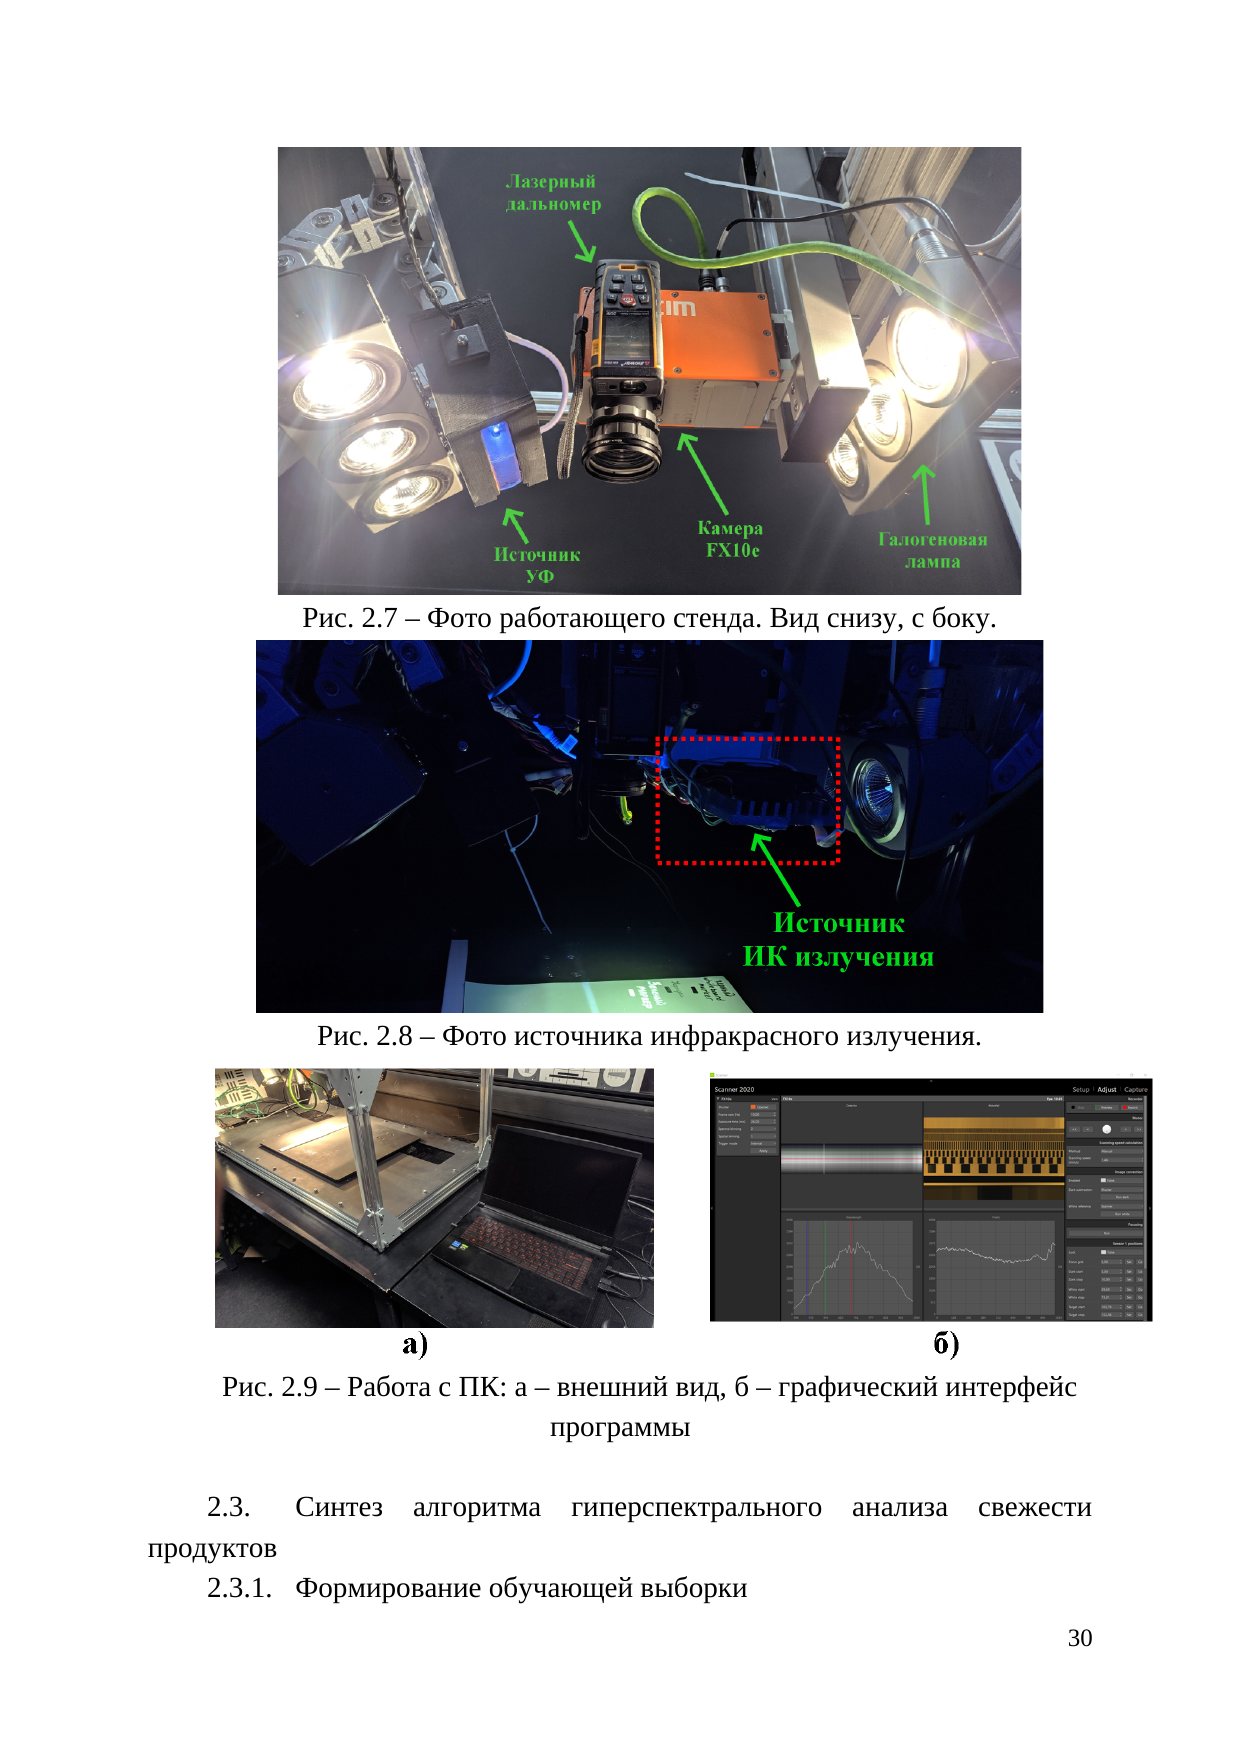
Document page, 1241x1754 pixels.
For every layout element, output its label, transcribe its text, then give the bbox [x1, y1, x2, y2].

picture [256, 640, 1044, 1013]
text Рис. 2.9 – Работа с ПК: а – внешний вид, б – графический интерфейс программы [148, 1369, 1092, 1443]
text Рис. 2.7 – Фото работающего стенда. Вид снизу, с боку. [148, 600, 1092, 634]
text Рис. 2.8 – Фото источника инфракрасного излучения. [148, 1018, 1092, 1052]
picture [277, 147, 1022, 595]
picture [206, 1058, 1159, 1364]
list Синтез алгоритма гиперспектрального анализа свежести продуктов [148, 1489, 1092, 1563]
list Формирование обучающей выборки [148, 1570, 1092, 1603]
